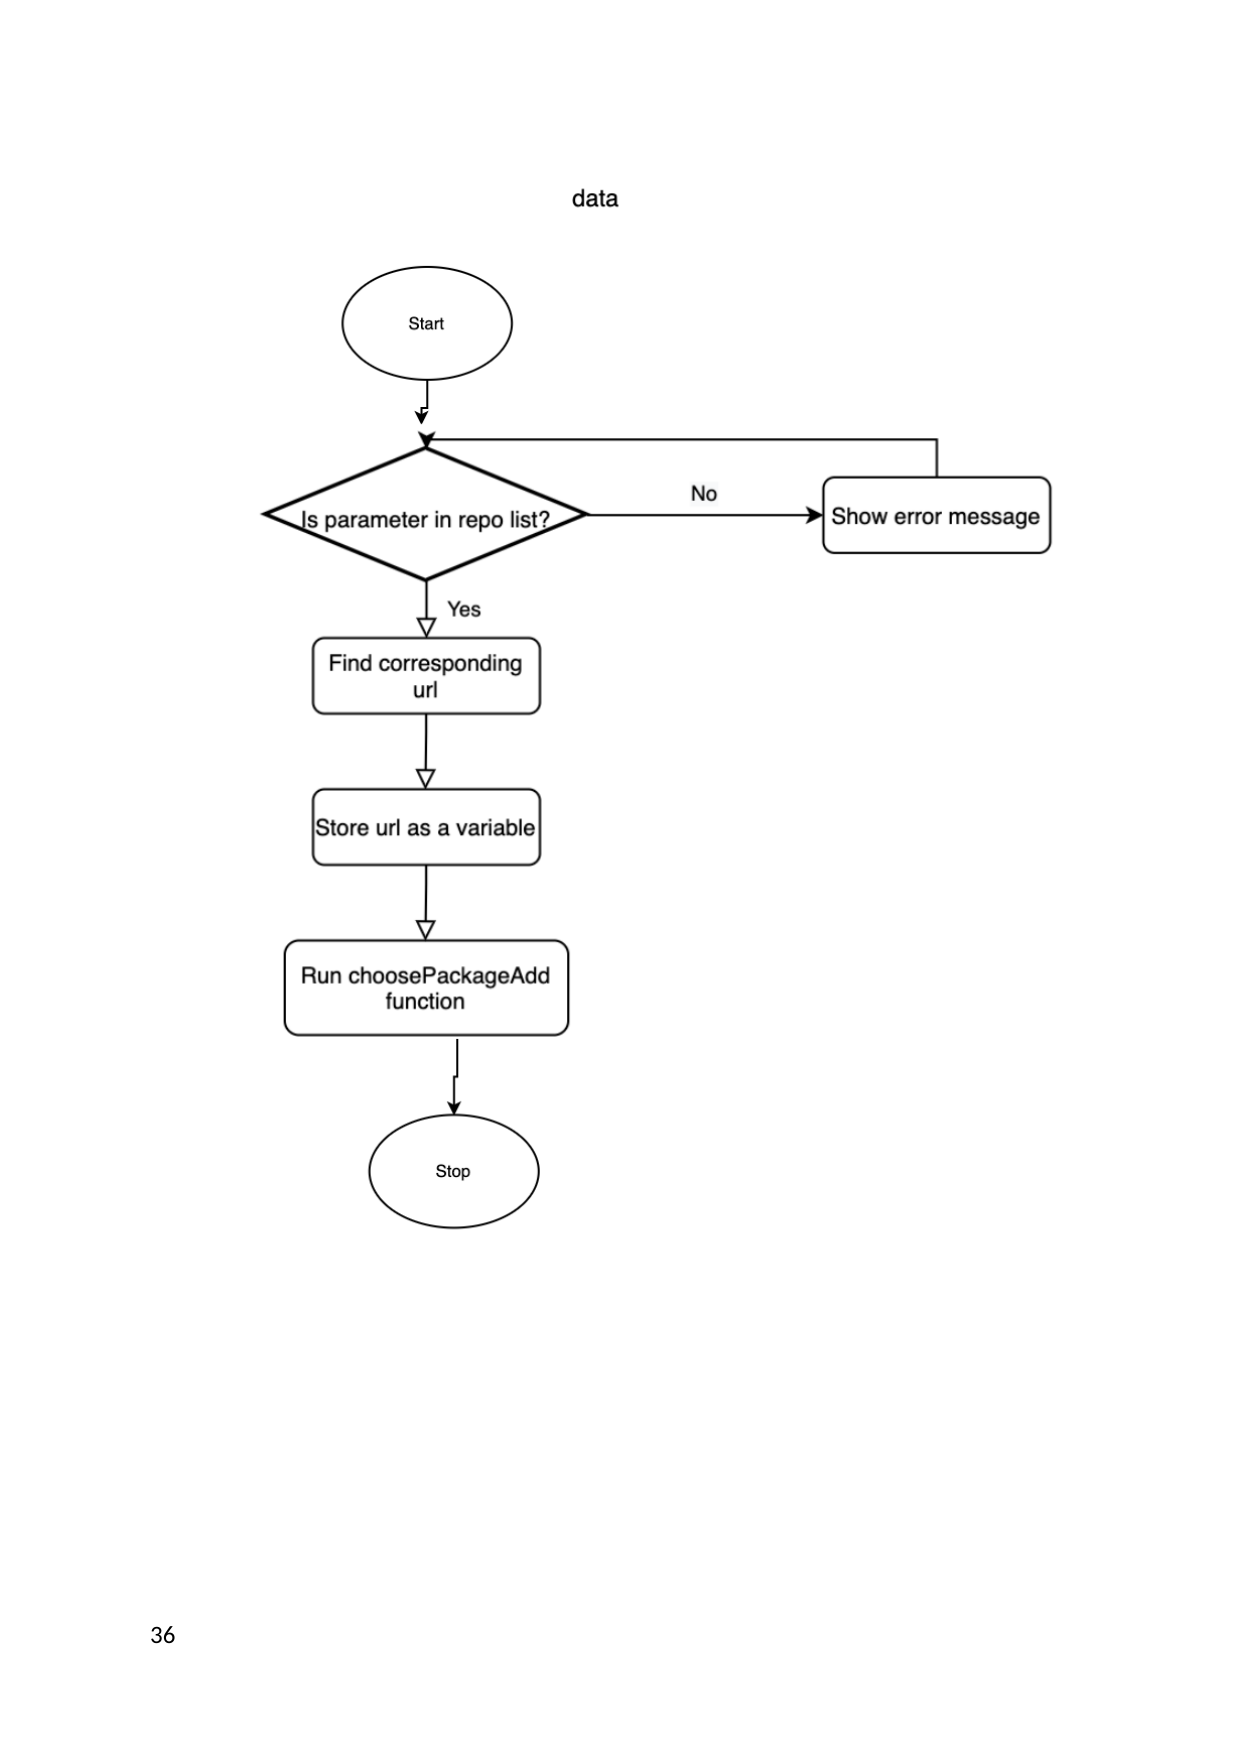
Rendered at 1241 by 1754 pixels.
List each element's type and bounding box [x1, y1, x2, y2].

picture [150, 150, 1091, 1306]
